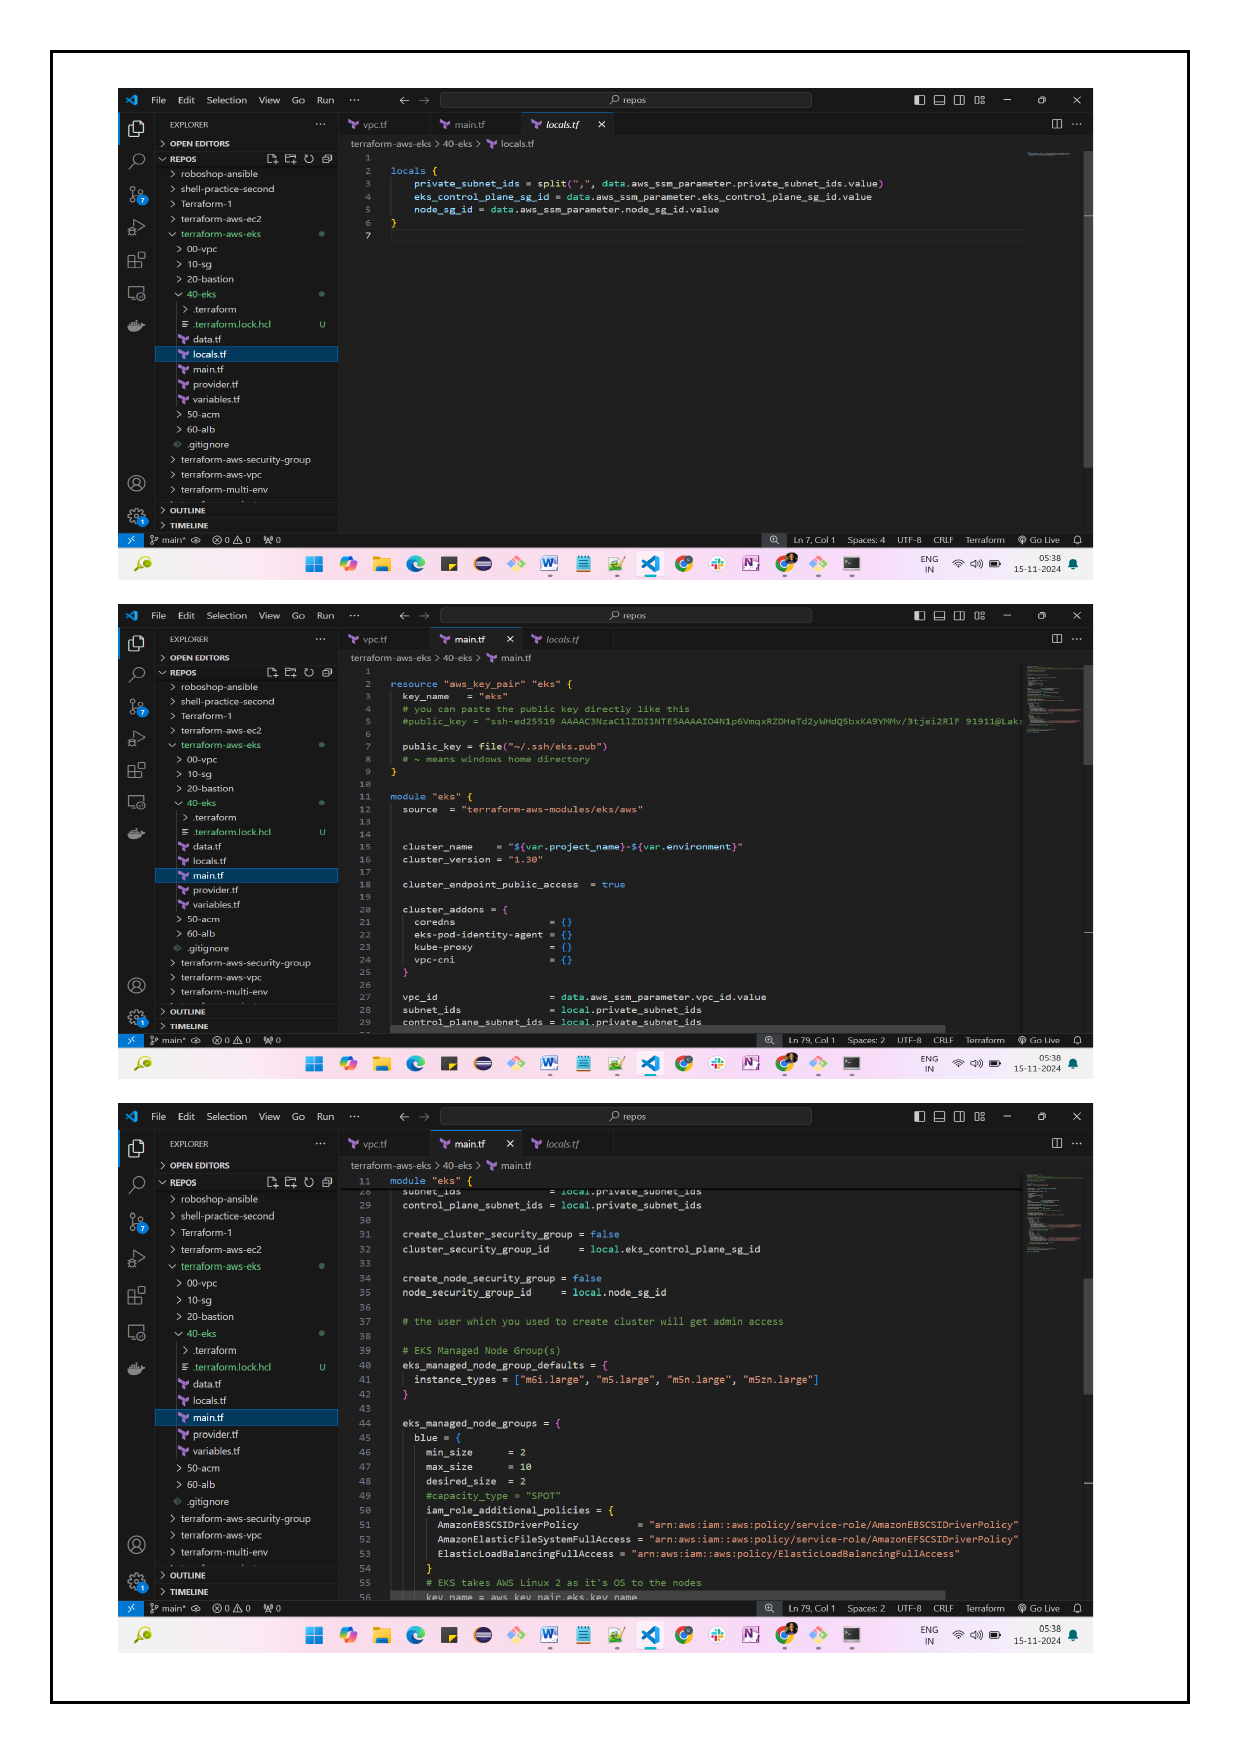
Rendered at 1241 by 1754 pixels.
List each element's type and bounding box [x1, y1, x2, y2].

picture [118, 88, 1094, 580]
picture [118, 604, 1094, 1079]
picture [118, 1103, 1094, 1653]
